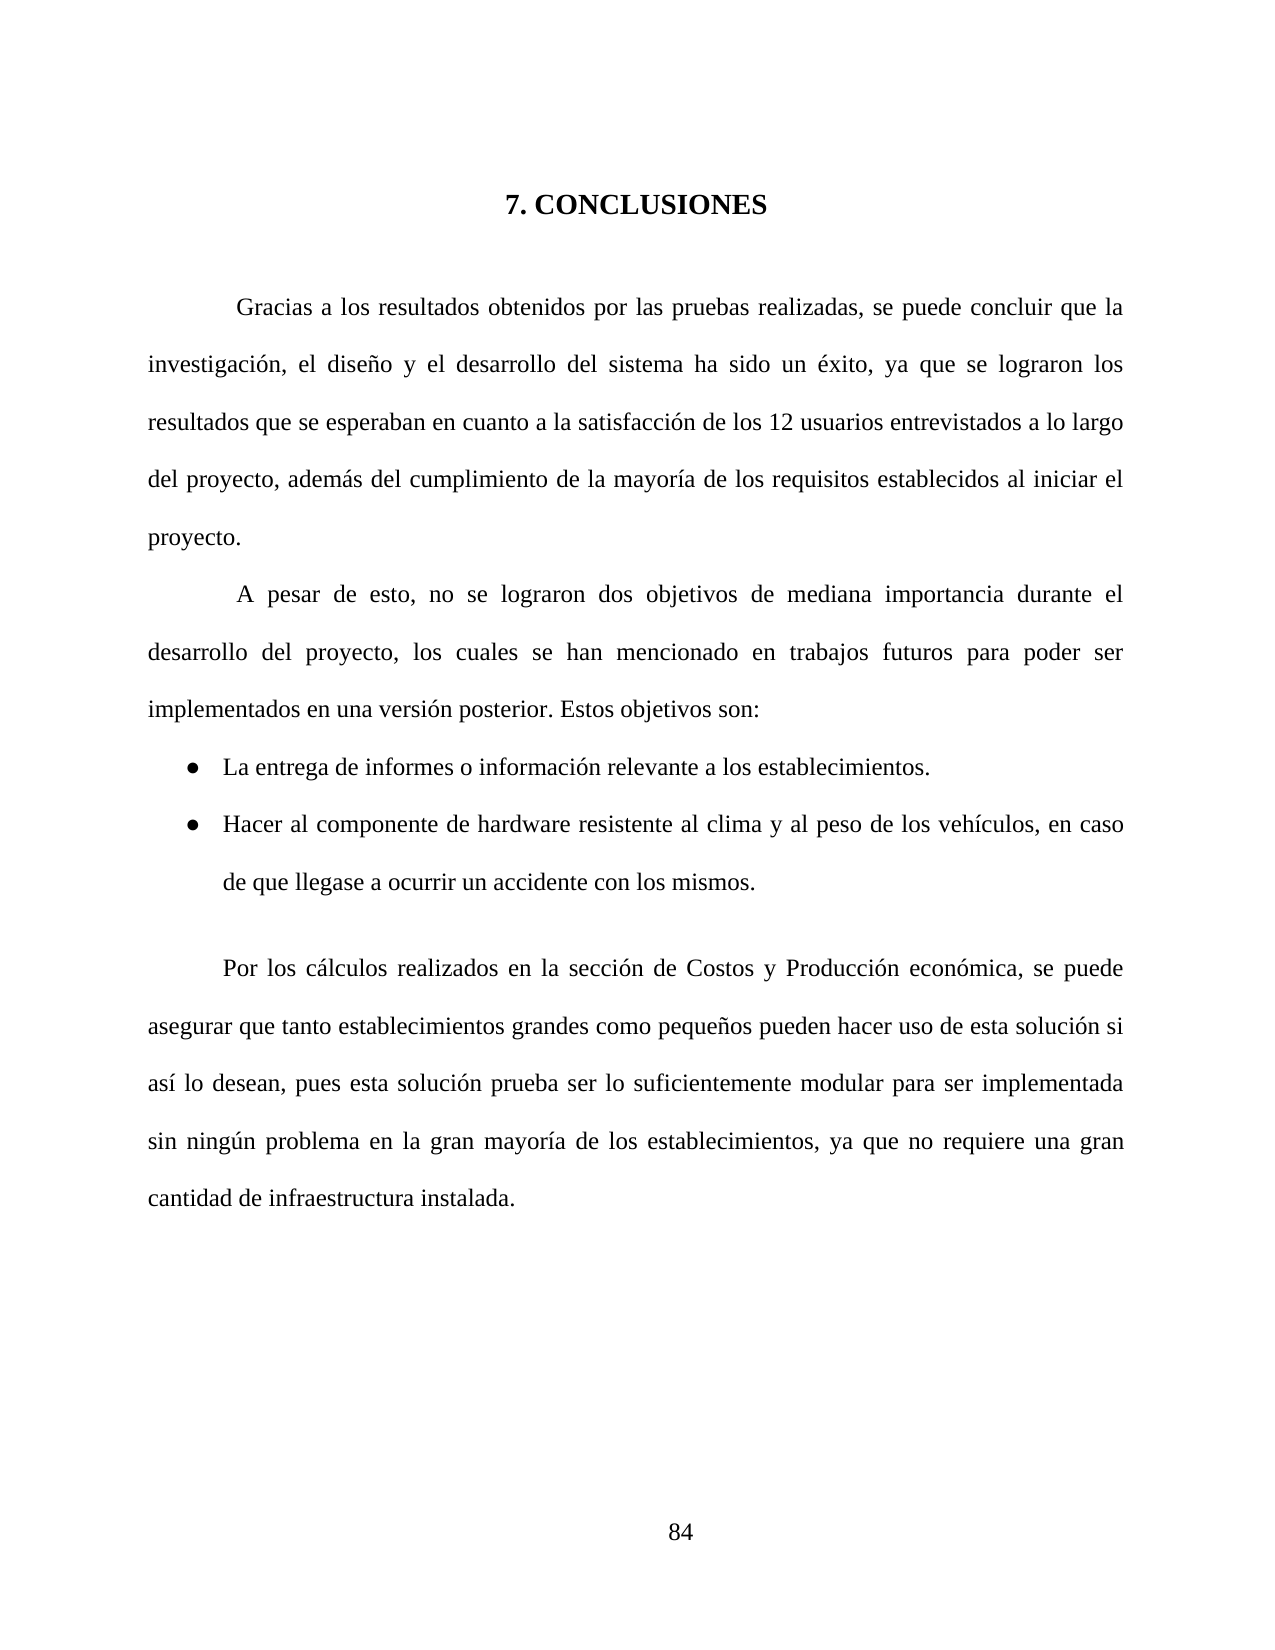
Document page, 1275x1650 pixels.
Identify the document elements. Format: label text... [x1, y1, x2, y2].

list Hacer al componente de hardware resistente al clima y al peso de los vehículos, en caso de que llegase a ocurrir un accidente con los mismos. [185, 809, 1125, 896]
subtitle 7. CONCLUSIONES [148, 187, 1125, 221]
text A pesar de esto, no se lograron dos objetivos de mediana importancia durante el desarrollo del proyecto, los cuales se han mencionado en trabajos futuros para poder ser implementados en una versión posterior. Estos objetivos son: [148, 579, 1125, 723]
list La entrega de informes o información relevante a los establecimientos. [185, 752, 1125, 781]
text Gracias a los resultados obtenidos por las pruebas realizadas, se puede concluir que la investigación, el diseño y el desarrollo del sistema ha sido un éxito, ya que se lograron los resultados que se esperaban en cuanto a la satisfacción de los 12 usuarios entrevistados a lo largo del proyecto, además del cumplimiento de la mayoría de los requisitos establecidos al iniciar el proyecto. [148, 292, 1125, 551]
text Por los cálculos realizados en la sección de Costos y Producción económica, se puede asegurar que tanto establecimientos grandes como pequeños pueden hacer uso de esta solución si así lo desean, pues esta solución prueba ser lo suficientemente modular para ser implementada sin ningún problema en la gran mayoría de los establecimientos, ya que no requiere una gran cantidad de infraestructura instalada. [148, 953, 1125, 1212]
